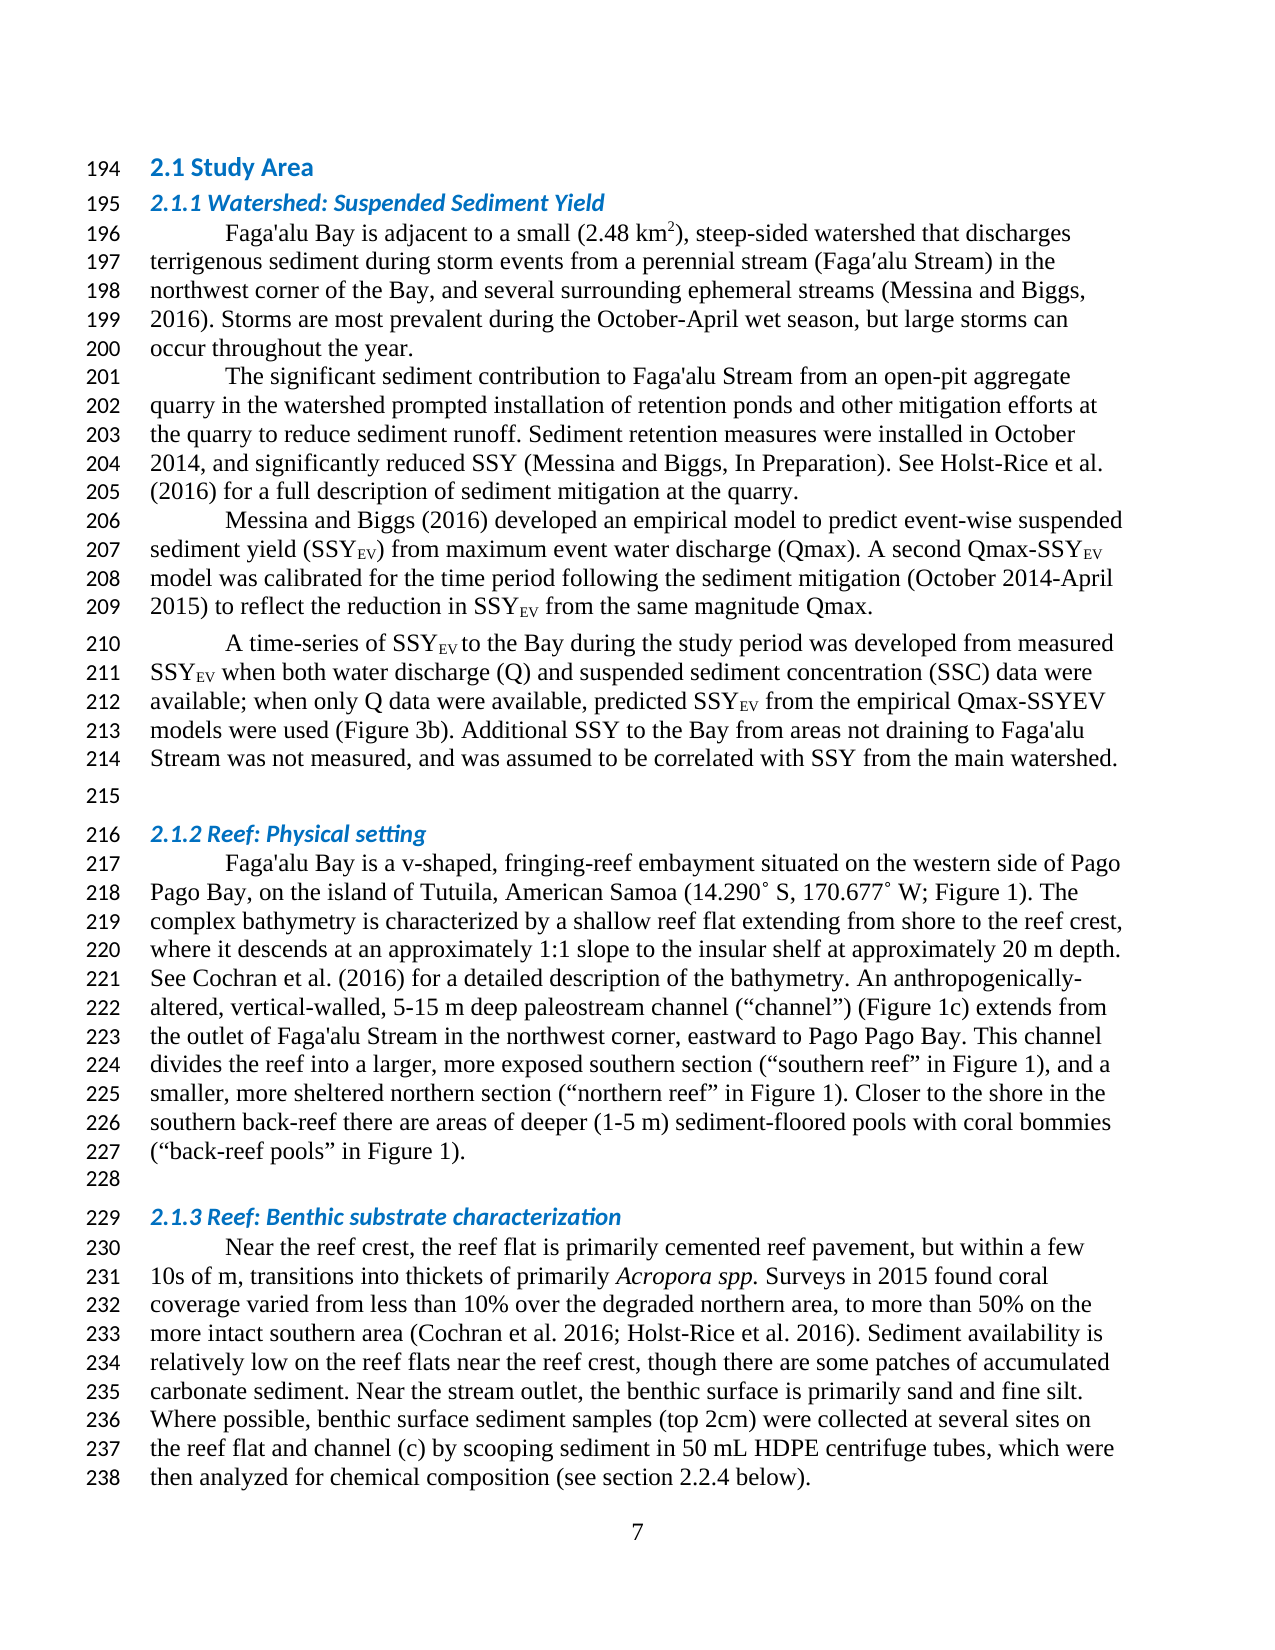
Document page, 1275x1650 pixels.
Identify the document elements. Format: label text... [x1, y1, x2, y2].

text Near the reef crest, the reef flat is primarily cemented reef pavement, but within a few 10s of m, transitions into thickets of primarily Acropora spp. Surveys in 2015 found coral coverage varied from less than 10% over the degraded northern area, to more than 50% on the more intact southern area (Cochran et al. 2016; Holst-Rice et al. 2016). Sediment availability is relatively low on the reef flats near the reef crest, though there are some patches of accumulated carbonate sediment. Near the stream outlet, the benthic surface is primarily sand and fine silt. Where possible, benthic surface sediment samples (top 2cm) were collected at several sites on the reef flat and channel (Figure 1c) by scooping sediment in 50 mL HDPE centrifuge tubes, which were then analyzed for chemical composition (see section 2.2.4 below). [150, 1232, 1125, 1491]
text A time-series of SSYEV to the Bay during the study period was developed from measured SSYEV when both water discharge (Q) and suspended sediment concentration (SSC) data were available; when only Q data were available, predicted SSYEV from the empirical Qmax-SSYEV models were used (Figure 3b). Additional SSY to the Bay from areas not draining to Faga'alu Stream was not measured, and was assumed to be correlated with SSY from the main watershed. [150, 628, 1125, 772]
text The significant sediment contribution to Faga'alu Stream from an open-pit aggregate quarry in the watershed prompted installation of retention ponds and other mitigation efforts at the quarry to reduce sediment runoff. Sediment retention measures were installed in October 2014, and significantly reduced SSY (Messina and Biggs, In Preparation). See Holst-Rice et al. (2016) for a full description of sediment mitigation at the quarry. [150, 361, 1125, 505]
subtitle 2.1.3 Reef: Benthic substrate characterization [150, 1202, 1125, 1232]
subtitle 2.1.2 Reef: Physical setting [150, 818, 1125, 848]
subtitle 2.1 Study Area [150, 150, 1125, 183]
text Faga'alu Bay is adjacent to a small (2.48 km2), steep-sided watershed that discharges terrigenous sediment during storm events from a perennial stream (Faga′alu Stream) in the northwest corner of the Bay, and several surrounding ephemeral streams (Messina and Biggs, 2016). Storms are most prevalent during the October-April wet season, but large storms can occur throughout the year. [150, 218, 1125, 361]
subtitle 2.1.1 Watershed: Suspended Sediment Yield [150, 187, 1125, 218]
text Faga'alu Bay is a v-shaped, fringing-reef embayment situated on the western side of Pago Pago Bay, on the island of Tutuila, American Samoa (14.290˚ S, 170.677˚ W; Figure 1). The complex bathymetry is characterized by a shallow reef flat extending from shore to the reef crest, where it descends at an approximately 1:1 slope to the insular shelf at approximately 20 m depth. See Cochran et al. (2016) for a detailed description of the bathymetry. An anthropogenically-altered, vertical-walled, 5-15 m deep paleostream channel (“channel”) (Figure 1c) extends from the outlet of Faga'alu Stream in the northwest corner, eastward to Pago Pago Bay. This channel divides the reef into a larger, more exposed southern section (“southern reef” in Figure 1), and a smaller, more sheltered northern section (“northern reef” in Figure 1). Closer to the shore in the southern back-reef there are areas of deeper (1-5 m) sediment-floored pools with coral bommies (“back-reef pools” in Figure 1). [150, 848, 1125, 1164]
text Messina and Biggs (2016) developed an empirical model to predict event-wise suspended sediment yield (SSYEV) from maximum event water discharge (Qmax). A second Qmax-SSYEV model was calibrated for the time period following the sediment mitigation (October 2014-April 2015) to reflect the reduction in SSYEV from the same magnitude Qmax. [150, 505, 1125, 620]
